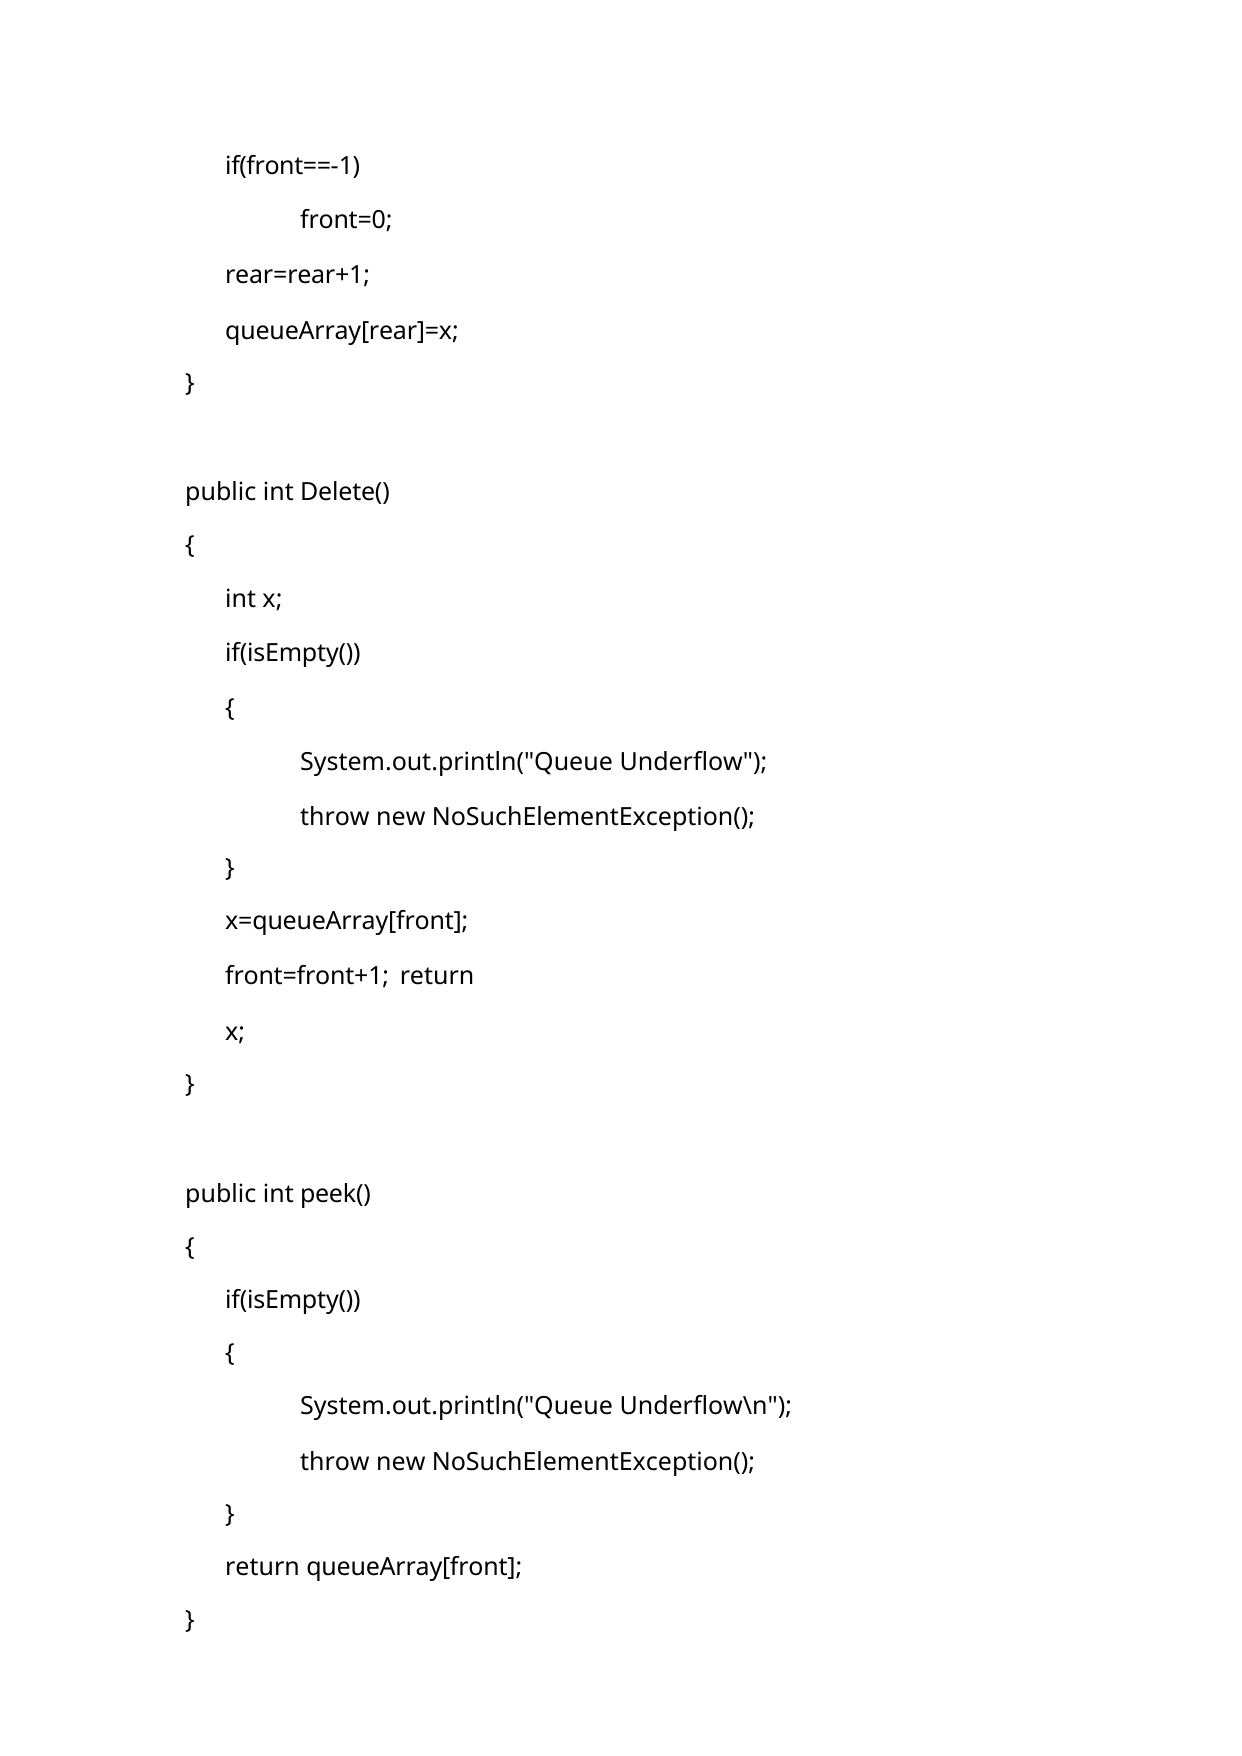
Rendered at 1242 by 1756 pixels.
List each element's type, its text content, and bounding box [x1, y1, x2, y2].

text if(front==-1) [225, 148, 1094, 182]
text { [225, 690, 1094, 724]
text front=0; rear=rear+1; queueArray[rear]=x; [225, 201, 489, 346]
text return queueArray[front]; [225, 1548, 1094, 1582]
text } [225, 1499, 1094, 1528]
text x=queueArray[front]; front=front+1; return x; [225, 902, 497, 1047]
text { [225, 1334, 1094, 1369]
text int x; if(isEmpty()) [225, 580, 386, 669]
text } [185, 1601, 1094, 1635]
text public int Delete() [185, 474, 1094, 508]
text if(isEmpty()) [225, 1281, 1094, 1315]
text } [185, 1069, 1094, 1098]
text } [185, 368, 1094, 397]
text public int peek() [185, 1175, 1094, 1209]
text System.out.println("Queue Underflow"); throw new NoSuchElementException(); [300, 743, 808, 832]
text System.out.println("Queue Underflow\n"); throw new NoSuchElementException(); [300, 1388, 835, 1478]
text { [185, 527, 1094, 561]
text { [185, 1228, 1094, 1262]
text } [225, 853, 1094, 883]
